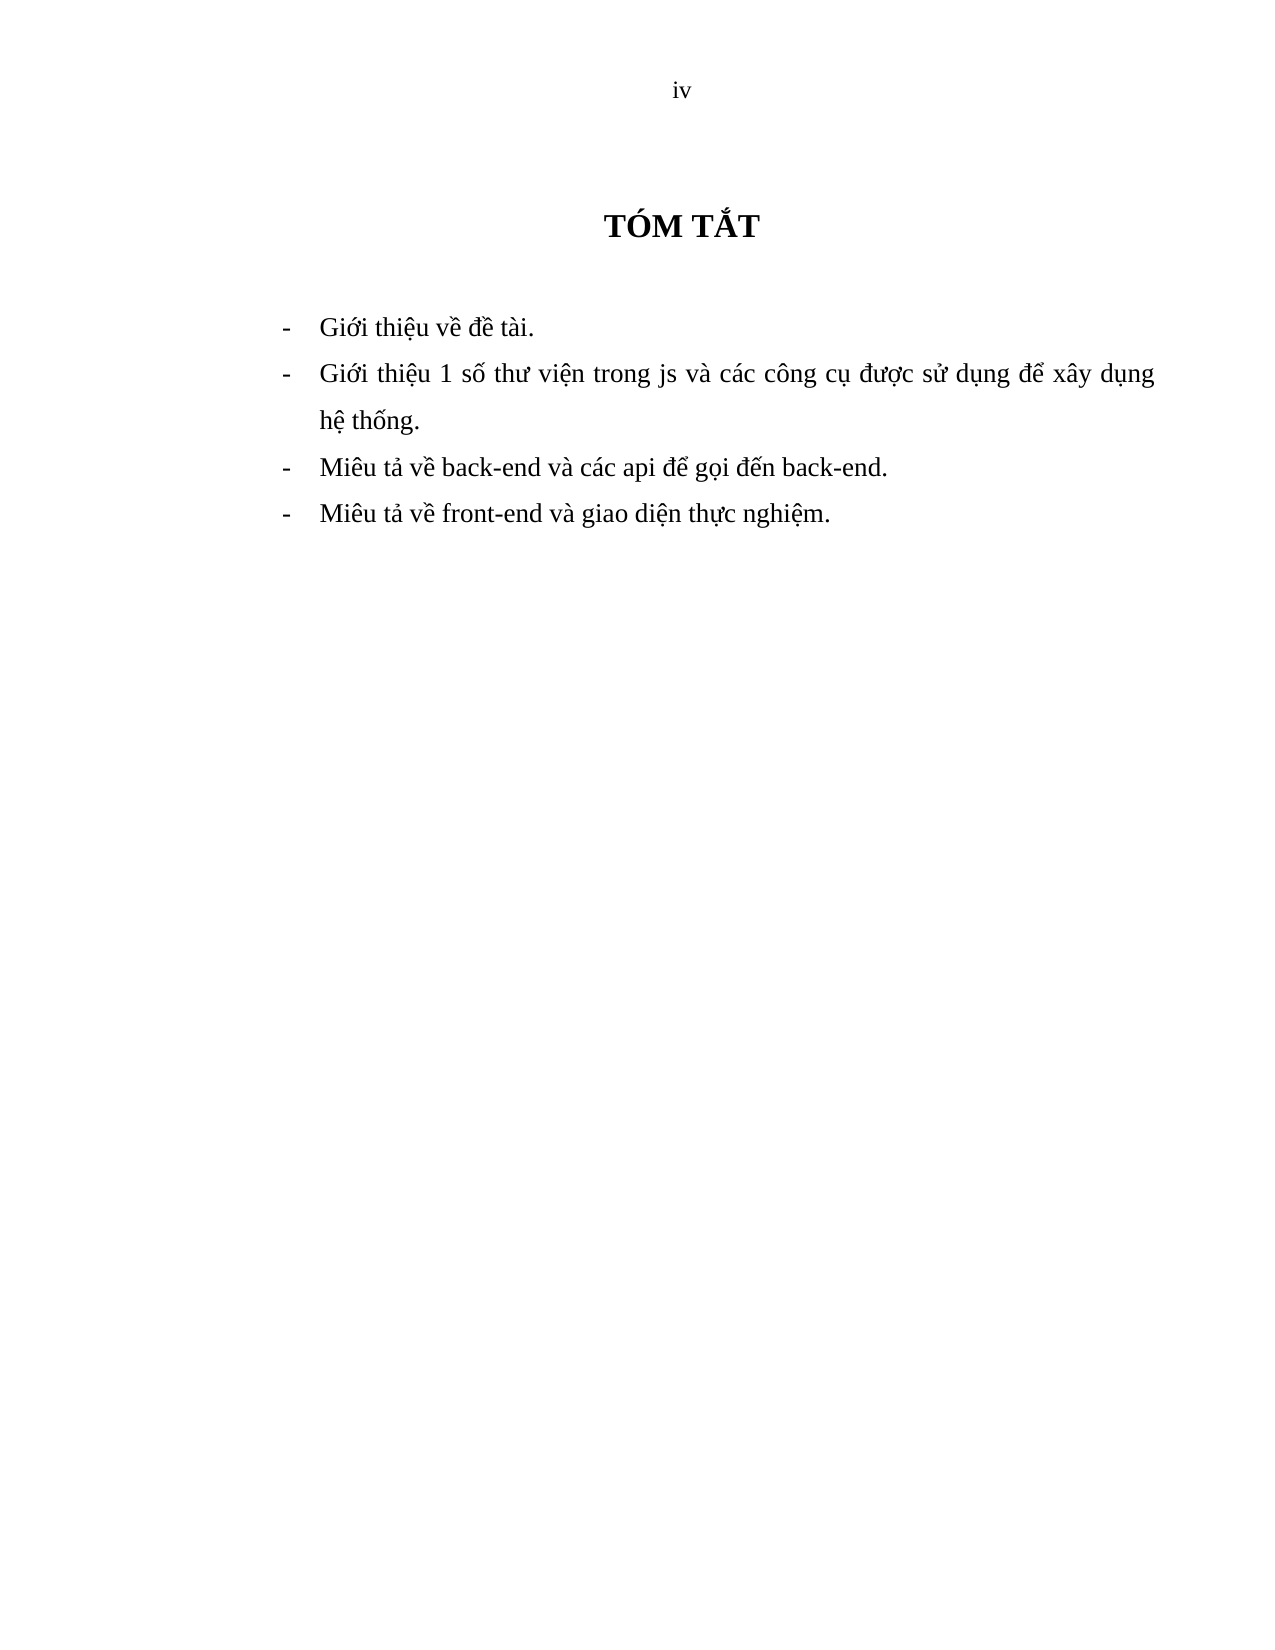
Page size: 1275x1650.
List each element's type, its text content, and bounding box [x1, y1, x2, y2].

list Giới thiệu về đề tài. [282, 311, 1157, 342]
list Miêu tả về front-end và giao diện thực nghiệm. [282, 498, 1157, 529]
list Miêu tả về back-end và các api để gọi đến back-end. [282, 451, 1157, 482]
list Giới thiệu 1 số thư viện trong js và các công cụ được sử dụng để xây dụng hệ thống. [282, 358, 1157, 435]
text TÓM TẮT [207, 207, 1157, 245]
